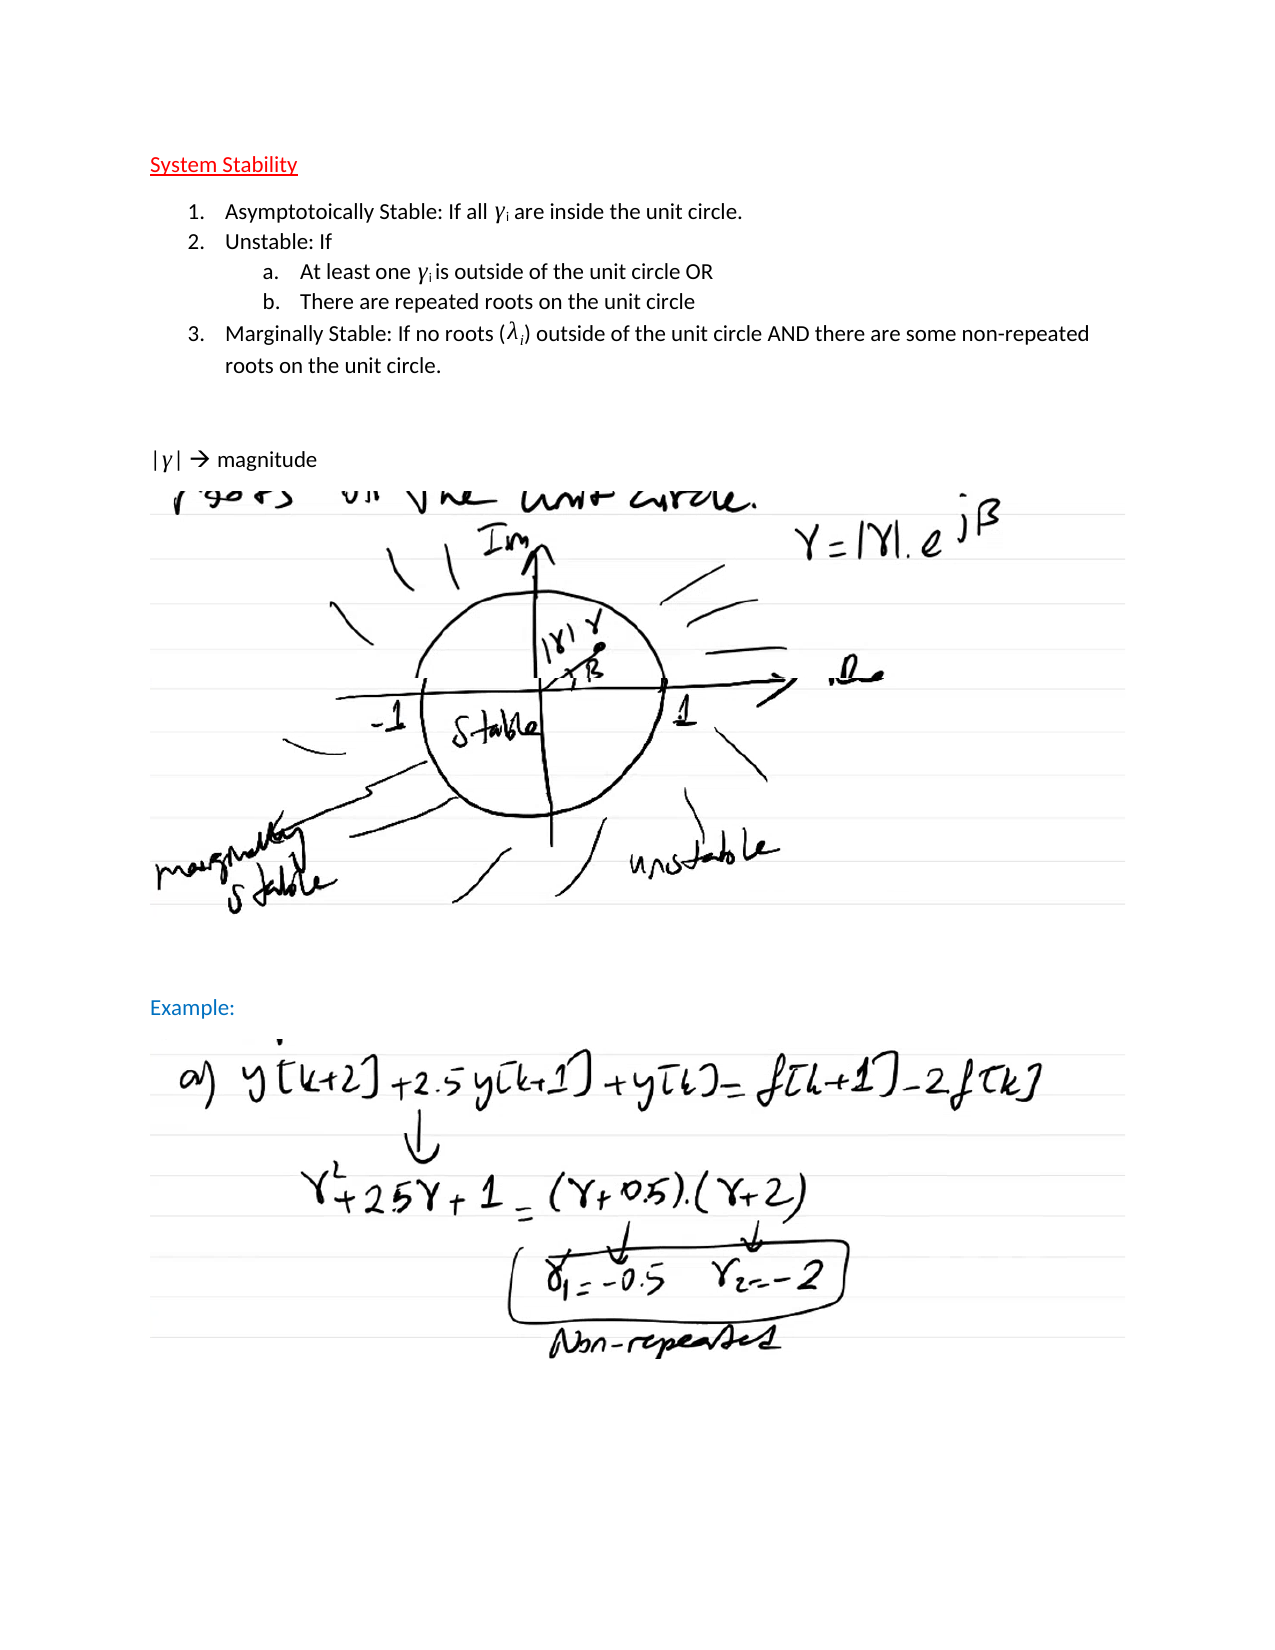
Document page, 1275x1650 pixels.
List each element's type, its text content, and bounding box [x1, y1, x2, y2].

picture [150, 491, 1125, 917]
picture [150, 1039, 1125, 1359]
list At least one i is outside of the unit circle OR [262, 257, 1125, 285]
text || magnitude [150, 445, 1125, 473]
list There are repeated roots on the unit circle [262, 287, 1125, 316]
list Unstable: If [187, 227, 1125, 255]
list Marginally Stable: If no roots () outside of the unit circle AND there are some non-repeated roots on the unit circle. [187, 318, 1125, 379]
text Example: [150, 993, 1125, 1021]
list Asymptotoically Stable: If all i are inside the unit circle. [187, 197, 1125, 225]
text System Stability [150, 150, 1125, 178]
